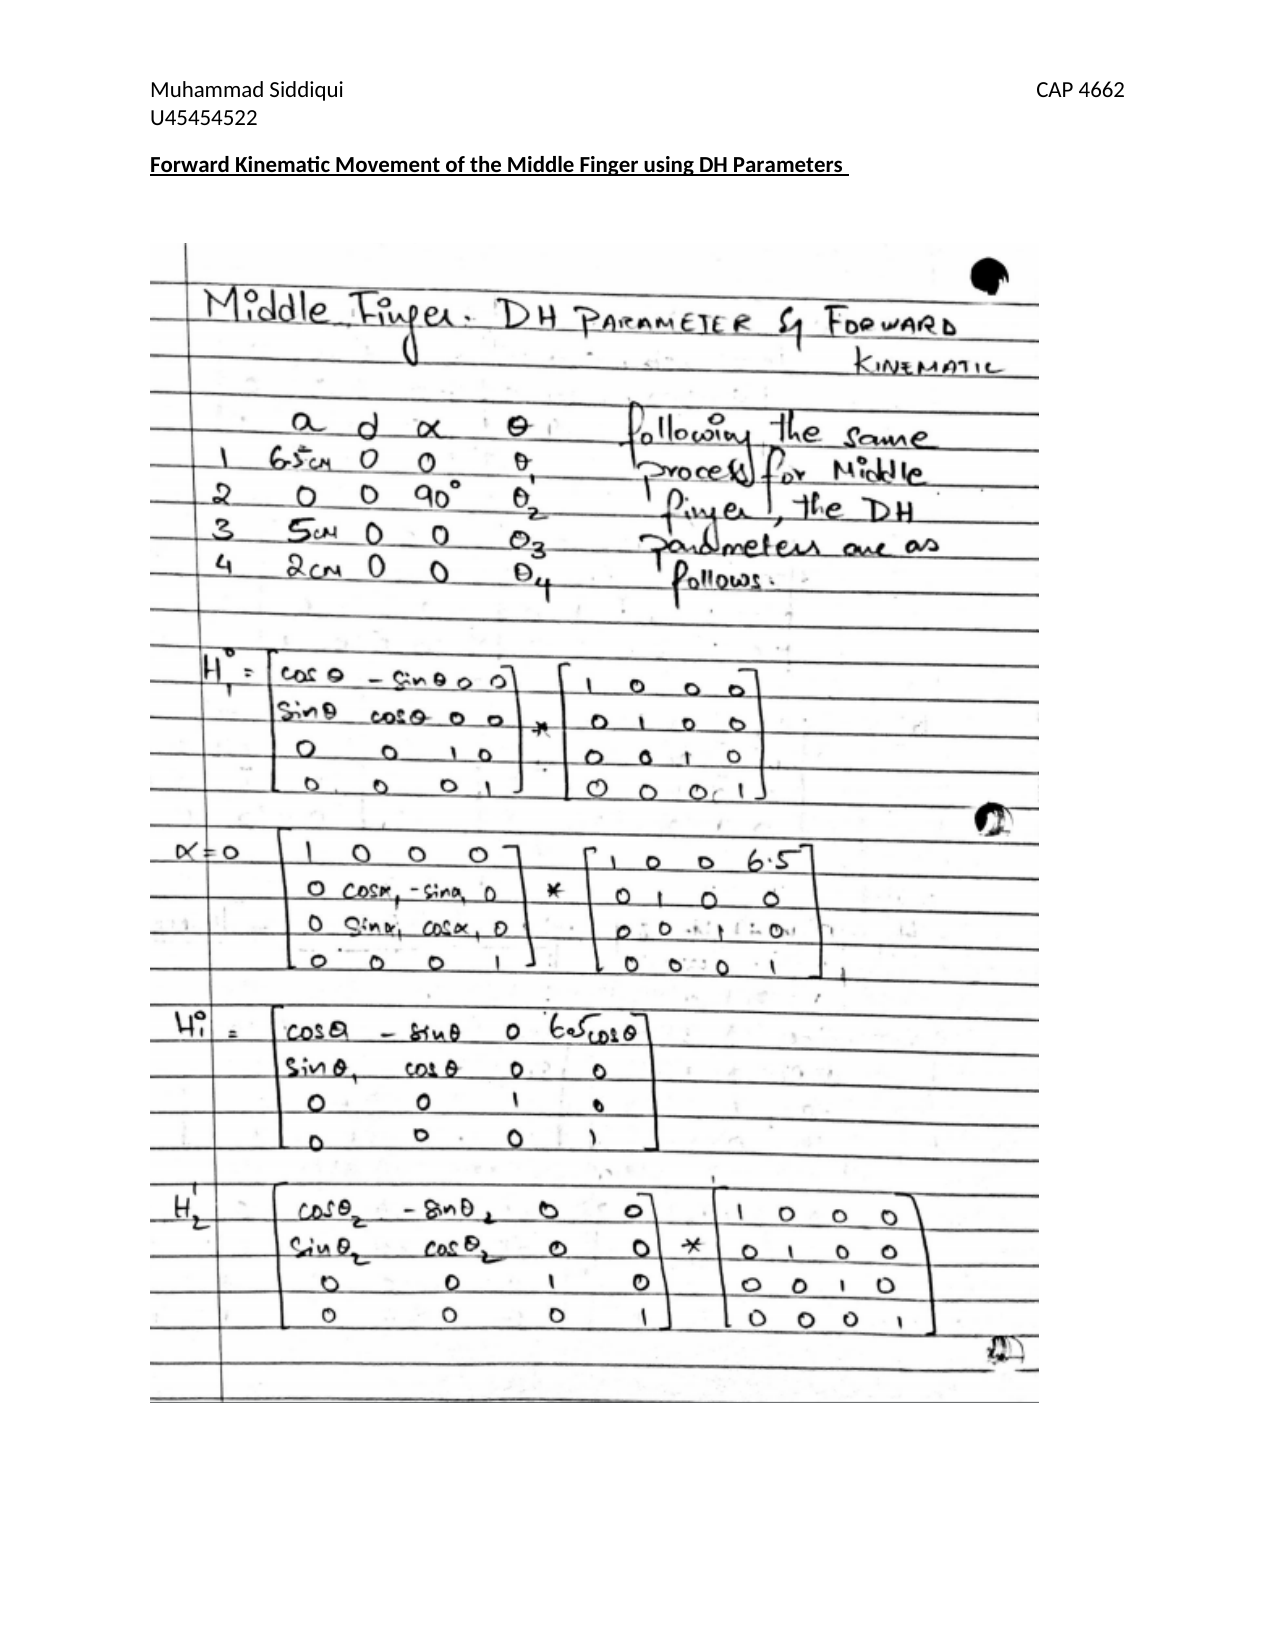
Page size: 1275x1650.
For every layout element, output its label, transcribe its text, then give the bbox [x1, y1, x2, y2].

text Forward Kinematic Movement of the Middle Finger using DH Parameters [150, 150, 1125, 178]
picture [150, 243, 1039, 1403]
